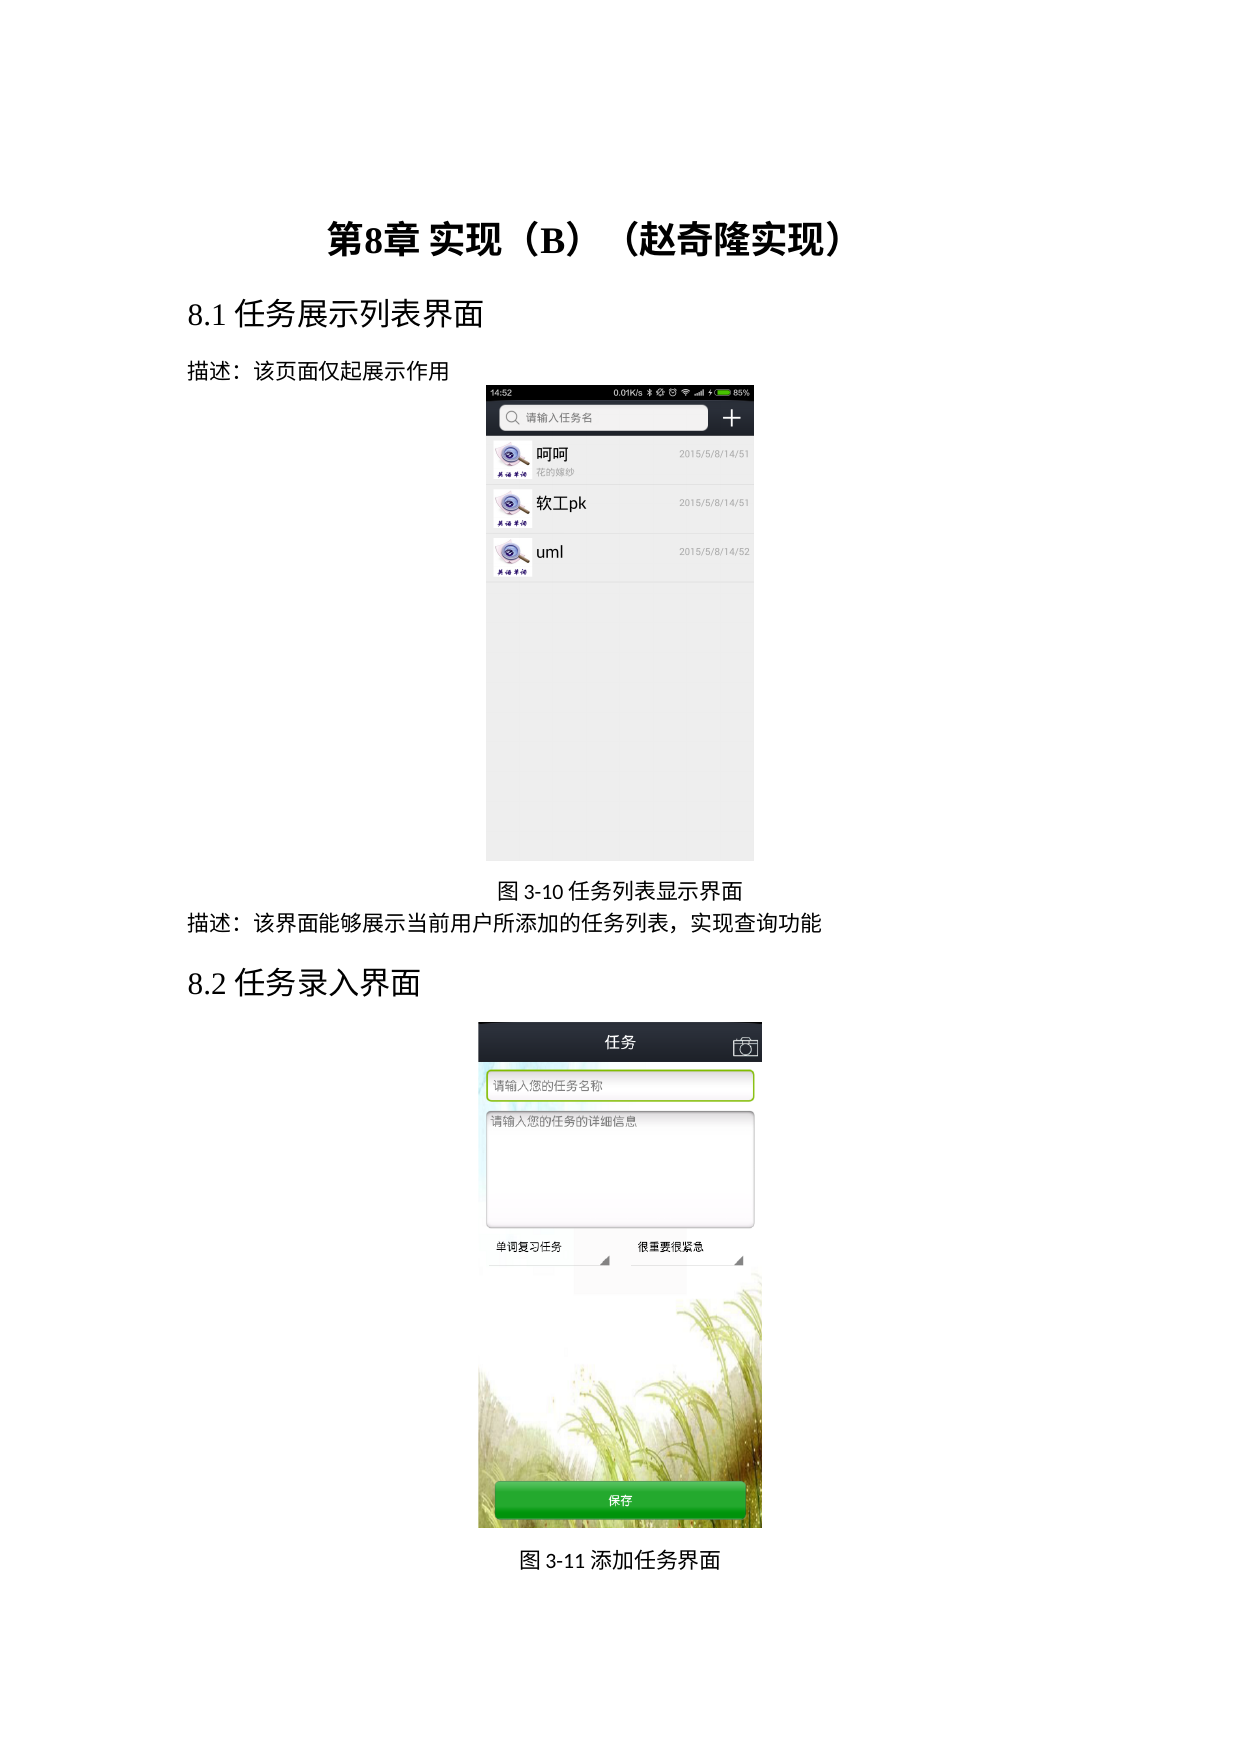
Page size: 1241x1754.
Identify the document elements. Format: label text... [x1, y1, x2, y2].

subtitle 任务录入界面 [187, 948, 1053, 1013]
text 图3-11 添加任务界面 [187, 1543, 1053, 1575]
subtitle 实现（B）（赵奇隆实现） [187, 204, 1053, 269]
text 描述：该页面仅起展示作用 [187, 353, 1053, 386]
subtitle 任务展示列表界面 [187, 279, 1053, 344]
text 描述：该界面能够展示当前用户所添加的任务列表，实现查询功能 [187, 906, 1053, 938]
text 图3-10 任务列表显示界面 [187, 873, 1053, 906]
picture [478, 1022, 762, 1528]
picture [486, 385, 754, 861]
